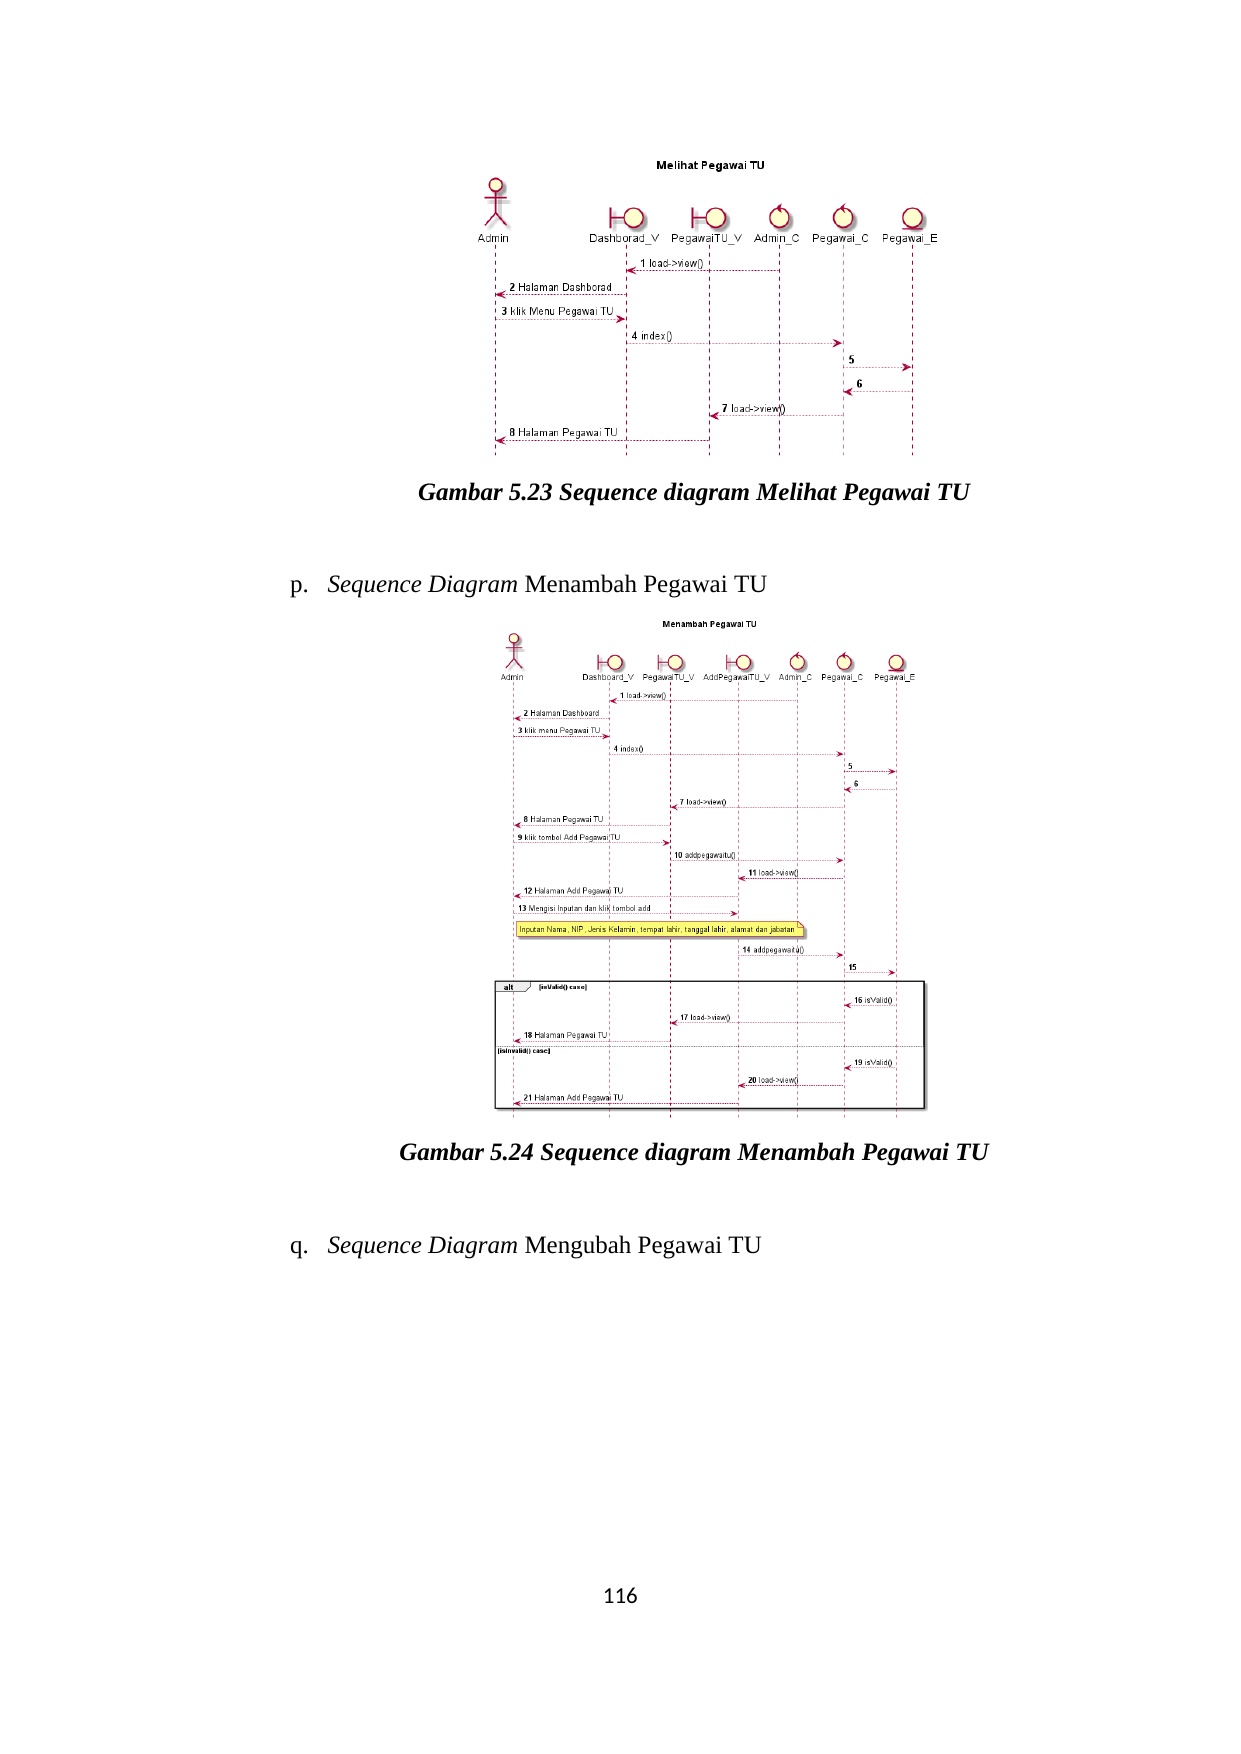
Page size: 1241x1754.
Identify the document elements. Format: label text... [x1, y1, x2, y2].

list Sequence Diagram Menambah Pegawai TU [290, 569, 1090, 598]
list Sequence Diagram Mengubah Pegawai TU [290, 1230, 1090, 1259]
picture [471, 150, 946, 463]
text Gambar 5.23 Sequence diagram Melihat Pegawai TU [300, 477, 1090, 506]
picture [487, 612, 930, 1124]
text Gambar 5.24 Sequence diagram Menambah Pegawai TU [300, 1137, 1090, 1166]
